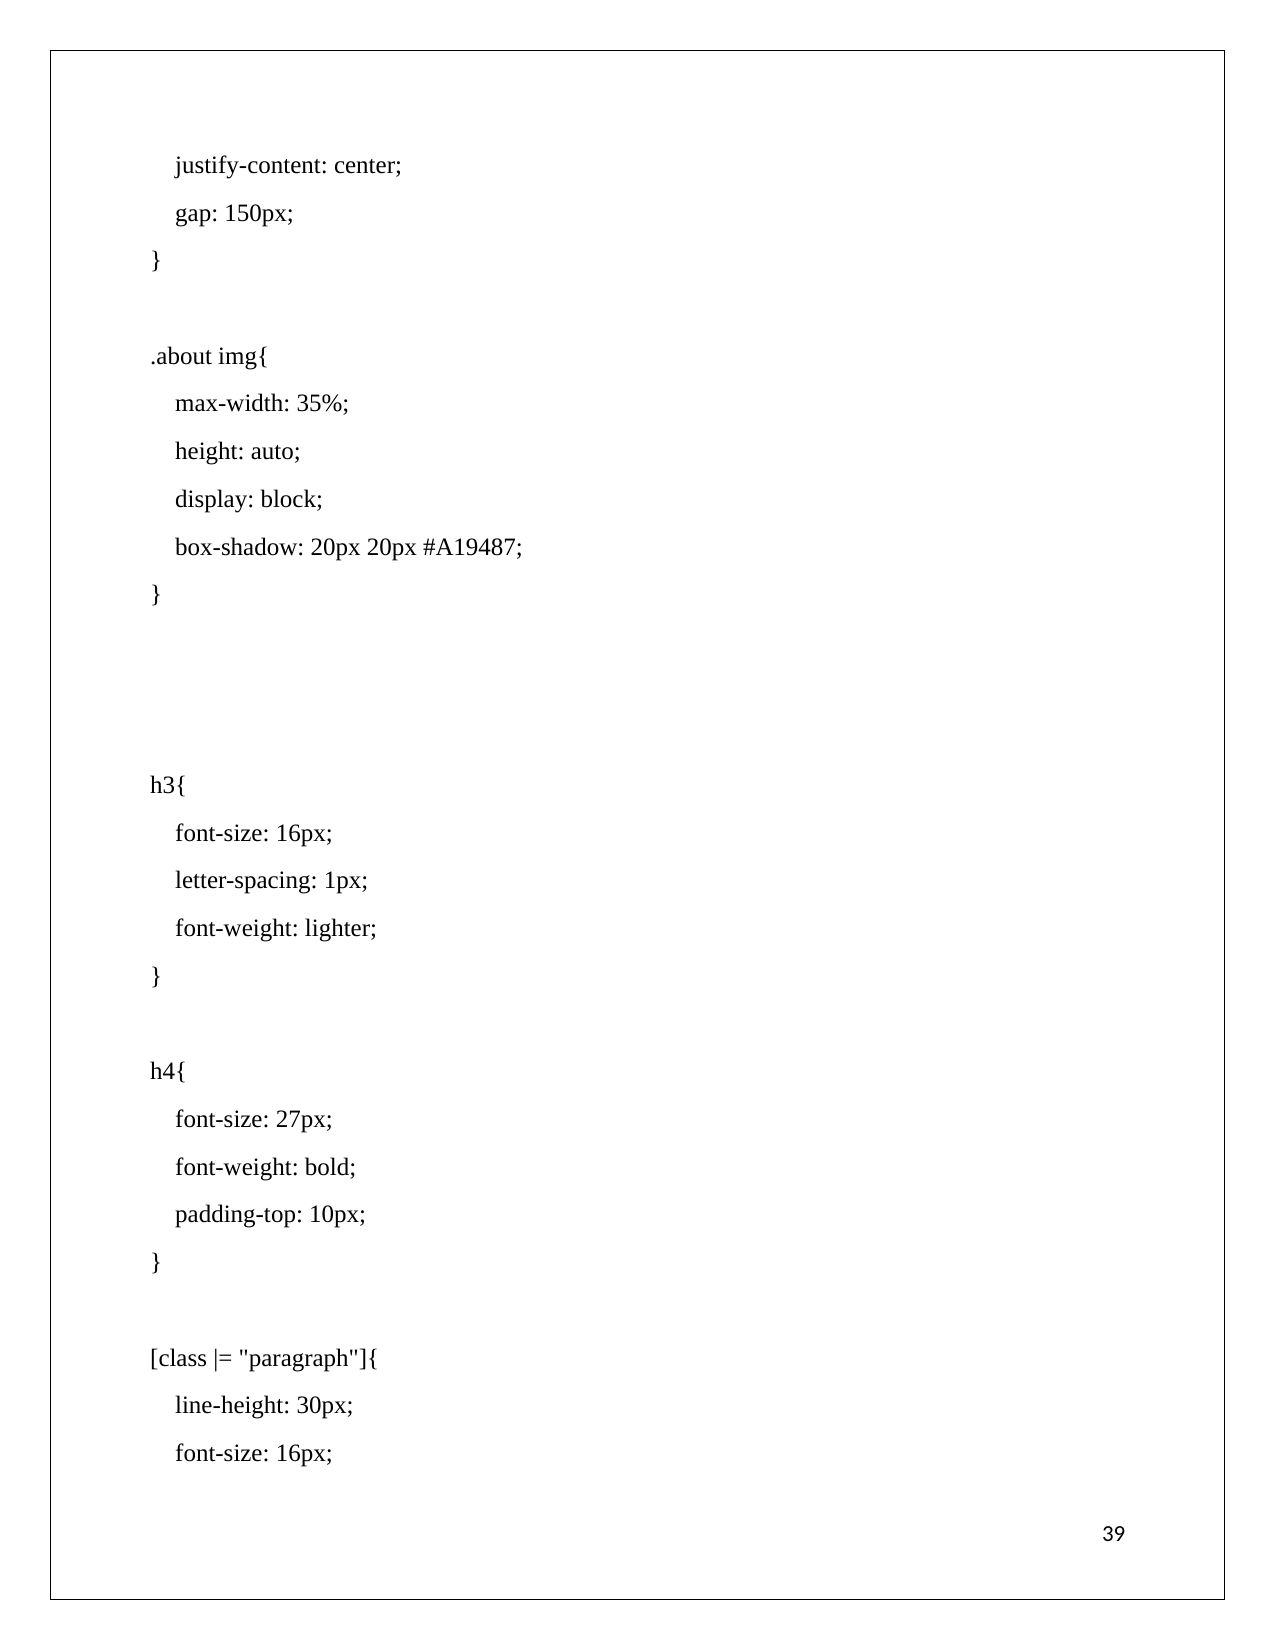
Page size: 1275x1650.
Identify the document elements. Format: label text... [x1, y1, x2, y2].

text height: auto; [150, 436, 1125, 465]
text h4{ [150, 1056, 1125, 1085]
text } [150, 579, 1125, 608]
text font-size: 16px; [150, 1438, 1125, 1467]
text display: block; [150, 484, 1125, 513]
text } [150, 961, 1125, 990]
text padding-top: 10px; [150, 1199, 1125, 1228]
text letter-spacing: 1px; [150, 866, 1125, 894]
text font-weight: bold; [150, 1152, 1125, 1181]
text [class |= "paragraph"]{ [150, 1343, 1125, 1371]
text font-weight: lighter; [150, 913, 1125, 942]
text max-width: 35%; [150, 388, 1125, 417]
text gap: 150px; [150, 198, 1125, 226]
text h3{ [150, 770, 1125, 799]
text } [150, 1247, 1125, 1276]
text .about img{ [150, 341, 1125, 369]
text justify-content: center; [150, 150, 1125, 179]
text box-shadow: 20px 20px #A19487; [150, 532, 1125, 560]
text font-size: 16px; [150, 818, 1125, 847]
text } [150, 245, 1125, 274]
text font-size: 27px; [150, 1104, 1125, 1133]
text line-height: 30px; [150, 1390, 1125, 1419]
